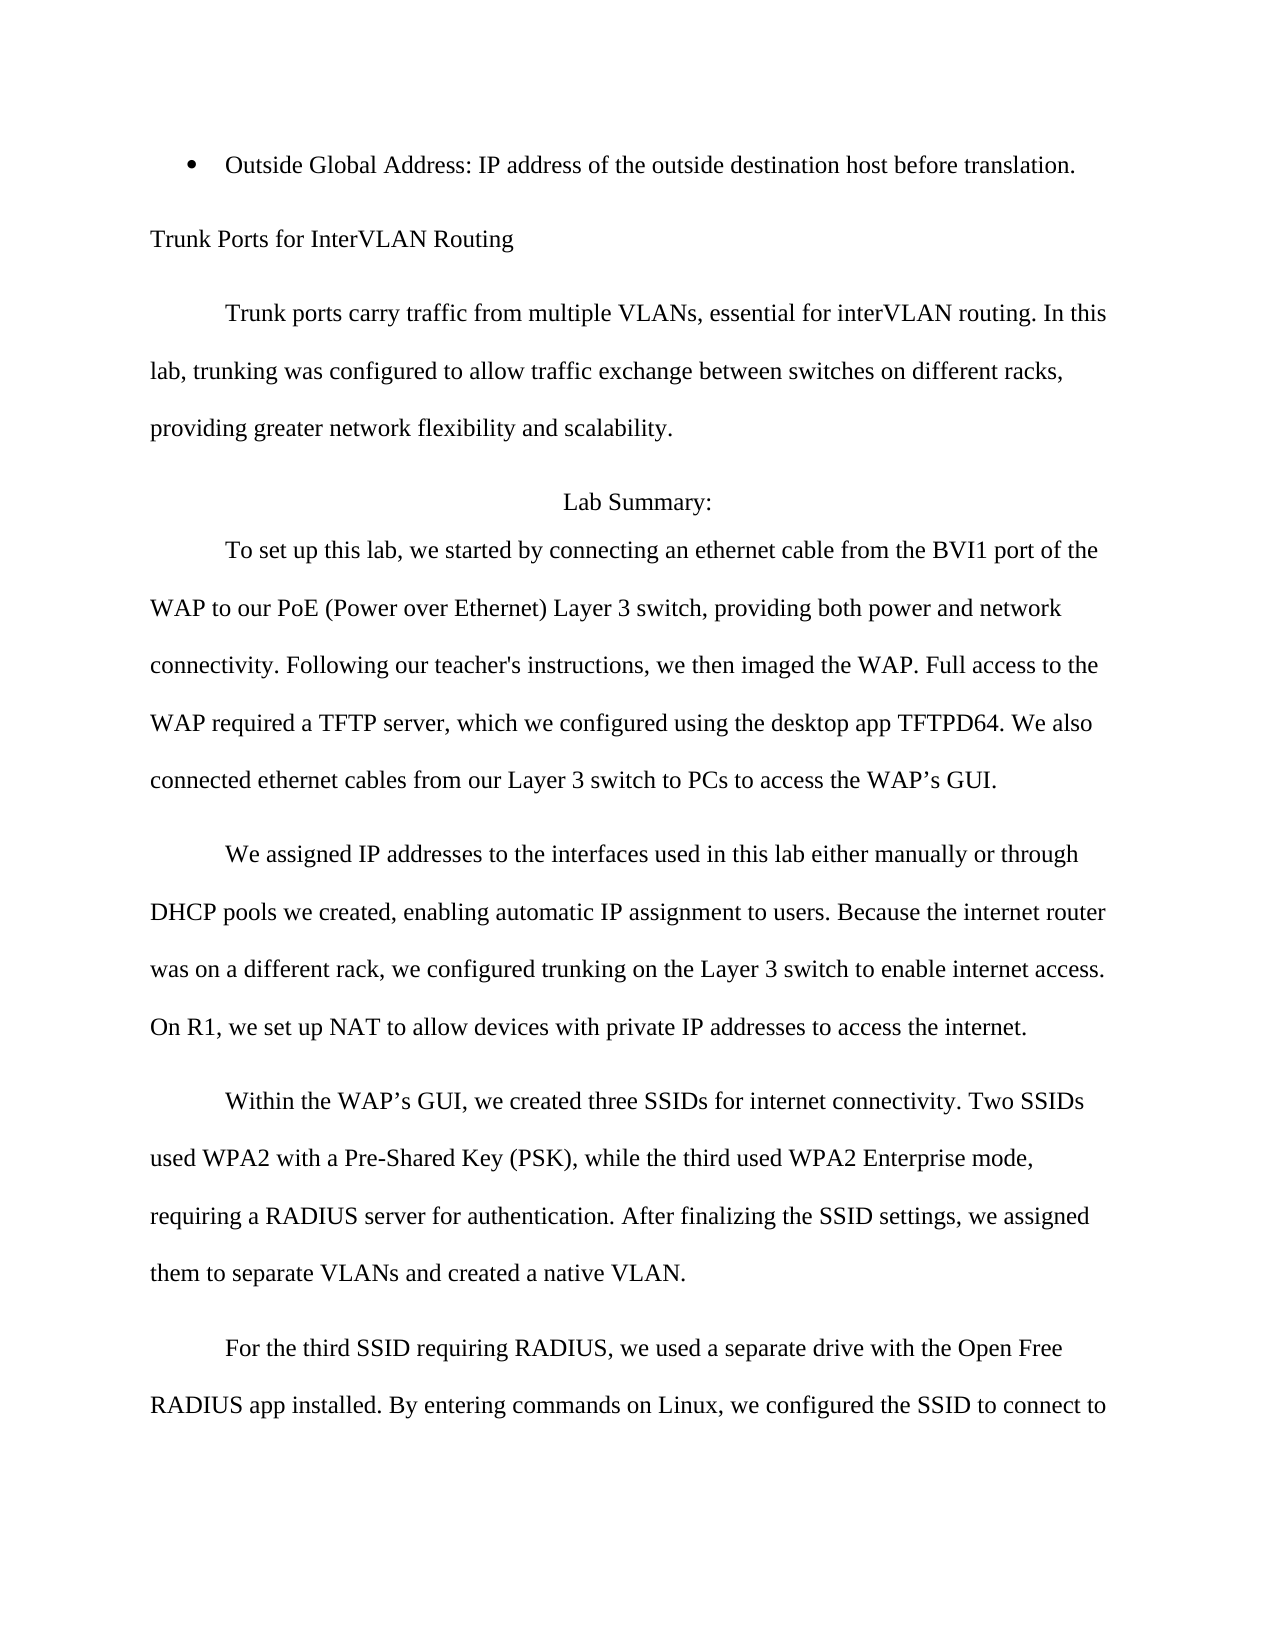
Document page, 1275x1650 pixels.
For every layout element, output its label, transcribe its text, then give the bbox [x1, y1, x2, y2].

text Trunk Ports for InterVLAN Routing [150, 224, 1125, 253]
text To set up this lab, we started by connecting an ethernet cable from the BVI1 port of the WAP to our PoE (Power over Ethernet) Layer 3 switch, providing both power and network connectivity. Following our teacher's instructions, we then imaged the WAP. Full access to the WAP required a TFTP server, which we configured using the desktop app TFTPD64. We also connected ethernet cables from our Layer 3 switch to PCs to access the WAP’s GUI. [150, 535, 1125, 794]
list Outside Global Address: IP address of the outside destination host before translation. [187, 150, 1125, 179]
text Trunk ports carry traffic from multiple VLANs, essential for interVLAN routing. In this lab, trunking was configured to allow traffic exchange between switches on different racks, providing greater network flexibility and scalability. [150, 298, 1125, 442]
text Lab Summary: [150, 487, 1125, 516]
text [150, 1333, 1125, 1419]
text Within the WAP’s GUI, we created three SSIDs for internet connectivity. Two SSIDs used WPA2 with a Pre-Shared Key (PSK), while the third used WPA2 Enterprise mode, requiring a RADIUS server for authentication. After finalizing the SSID settings, we assigned them to separate VLANs and created a native VLAN. [150, 1086, 1125, 1287]
text We assigned IP addresses to the interfaces used in this lab either manually or through DHCP pools we created, enabling automatic IP assignment to users. Because the internet router was on a different rack, we configured trunking on the Layer 3 switch to enable internet access. On R1, we set up NAT to allow devices with private IP addresses to access the internet. [150, 839, 1125, 1041]
